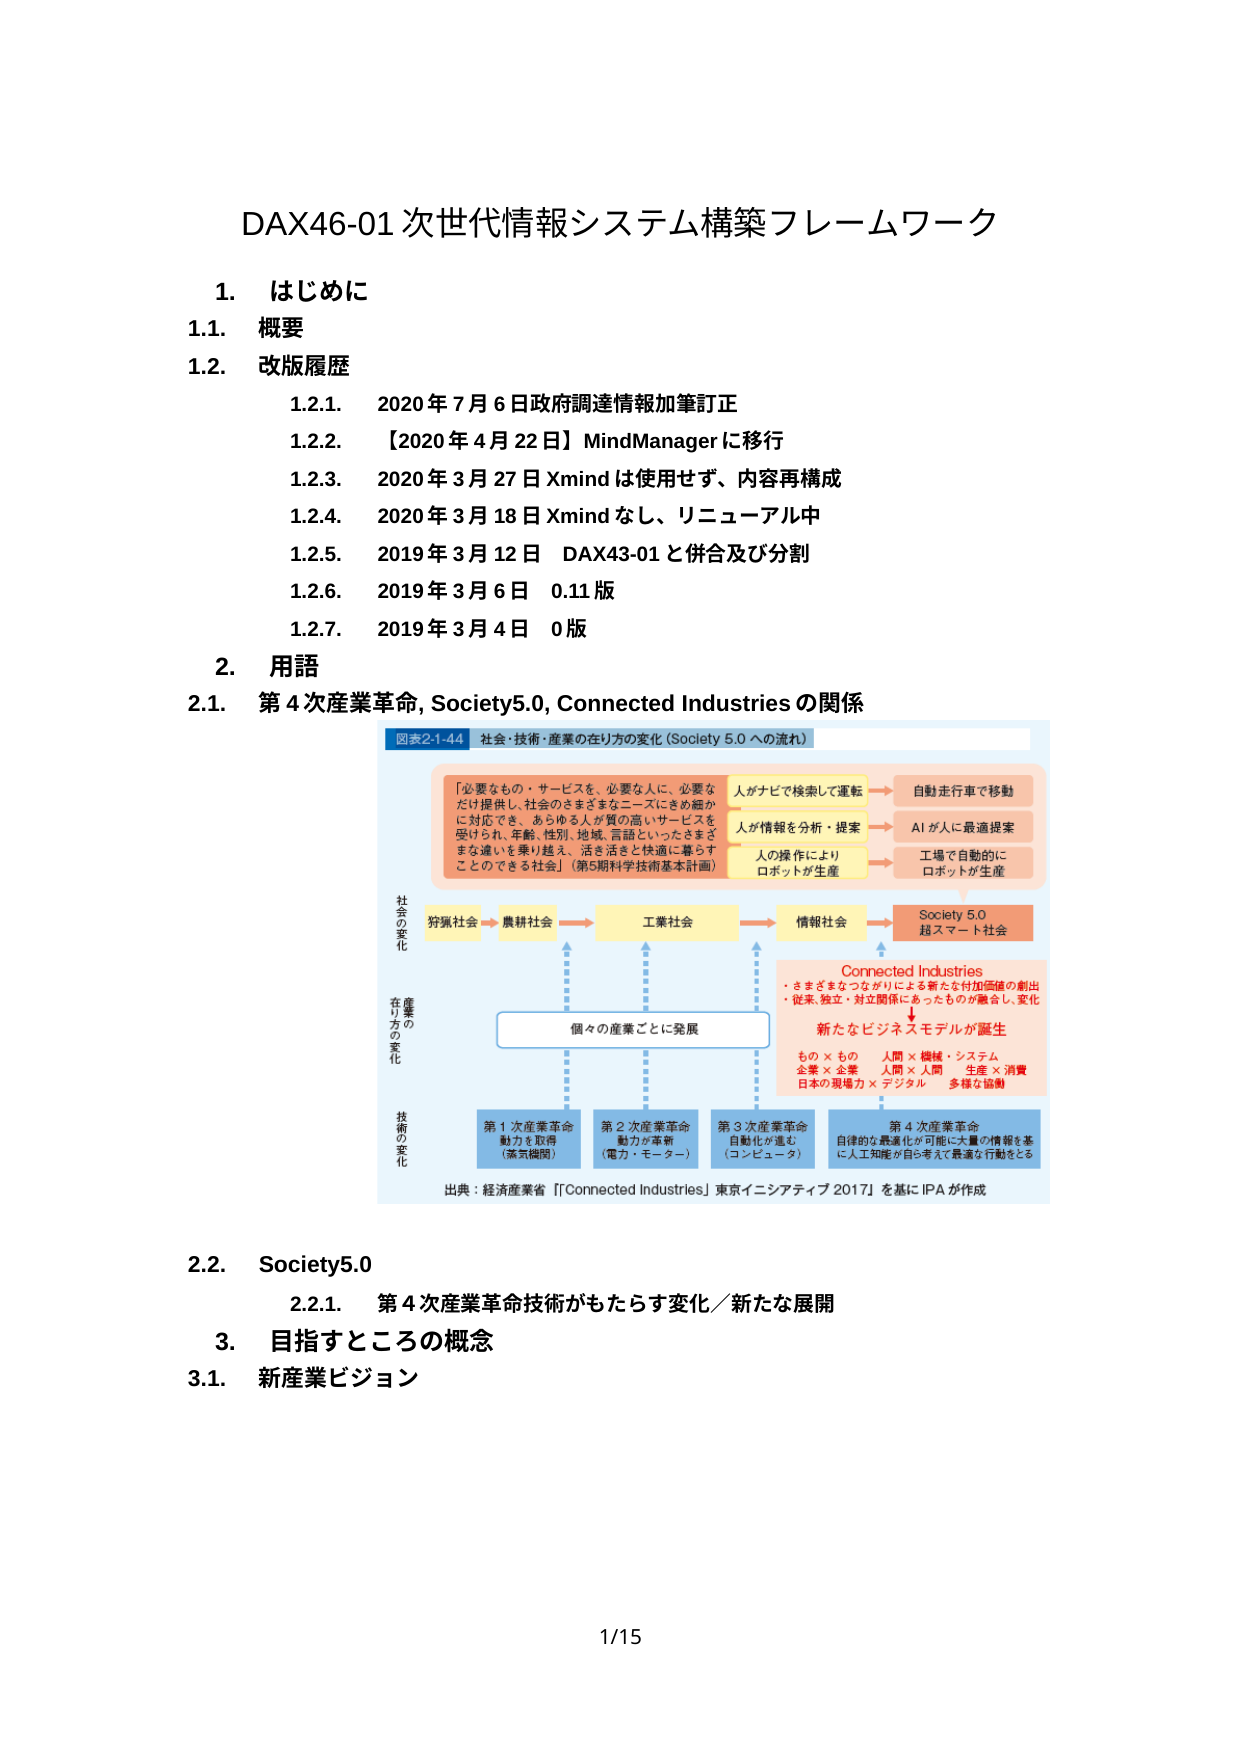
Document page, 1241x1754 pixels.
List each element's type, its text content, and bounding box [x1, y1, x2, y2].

subtitle 改版履歴 [188, 346, 1053, 383]
title DAX46-01次世代情報システム構築フレームワーク [177, 183, 1063, 258]
subtitle 2020年3月18日 Xmindなし、リニューアル中 [290, 496, 1063, 533]
picture [377, 720, 1050, 1204]
subtitle Society5.0 [188, 1246, 1053, 1283]
subtitle 用語 [215, 646, 1063, 683]
subtitle 第4次産業革命, Society5.0, Connected Industriesの関係 [188, 683, 1053, 721]
subtitle 2019年3月6日 0.11版 [290, 571, 1063, 608]
subtitle 2020年7月6日政府調達情報加筆訂正 [290, 383, 1063, 421]
subtitle はじめに [215, 271, 1063, 308]
subtitle 2019年3月12日 DAX43-01と併合及び分割 [290, 533, 1063, 571]
subtitle 目指すところの概念 [215, 1321, 1063, 1358]
subtitle 【2020年4月22日】MindManagerに移行 [290, 421, 1063, 458]
subtitle 2019年3月4日 0版 [290, 608, 1063, 646]
subtitle 2020年3月27日 Xmindは使用せず、内容再構成 [290, 458, 1063, 496]
subtitle 第４次産業革命技術がもたらす変化／新たな展開 [290, 1283, 1063, 1321]
subtitle 新産業ビジョン [188, 1358, 1053, 1396]
subtitle 概要 [188, 308, 1053, 346]
